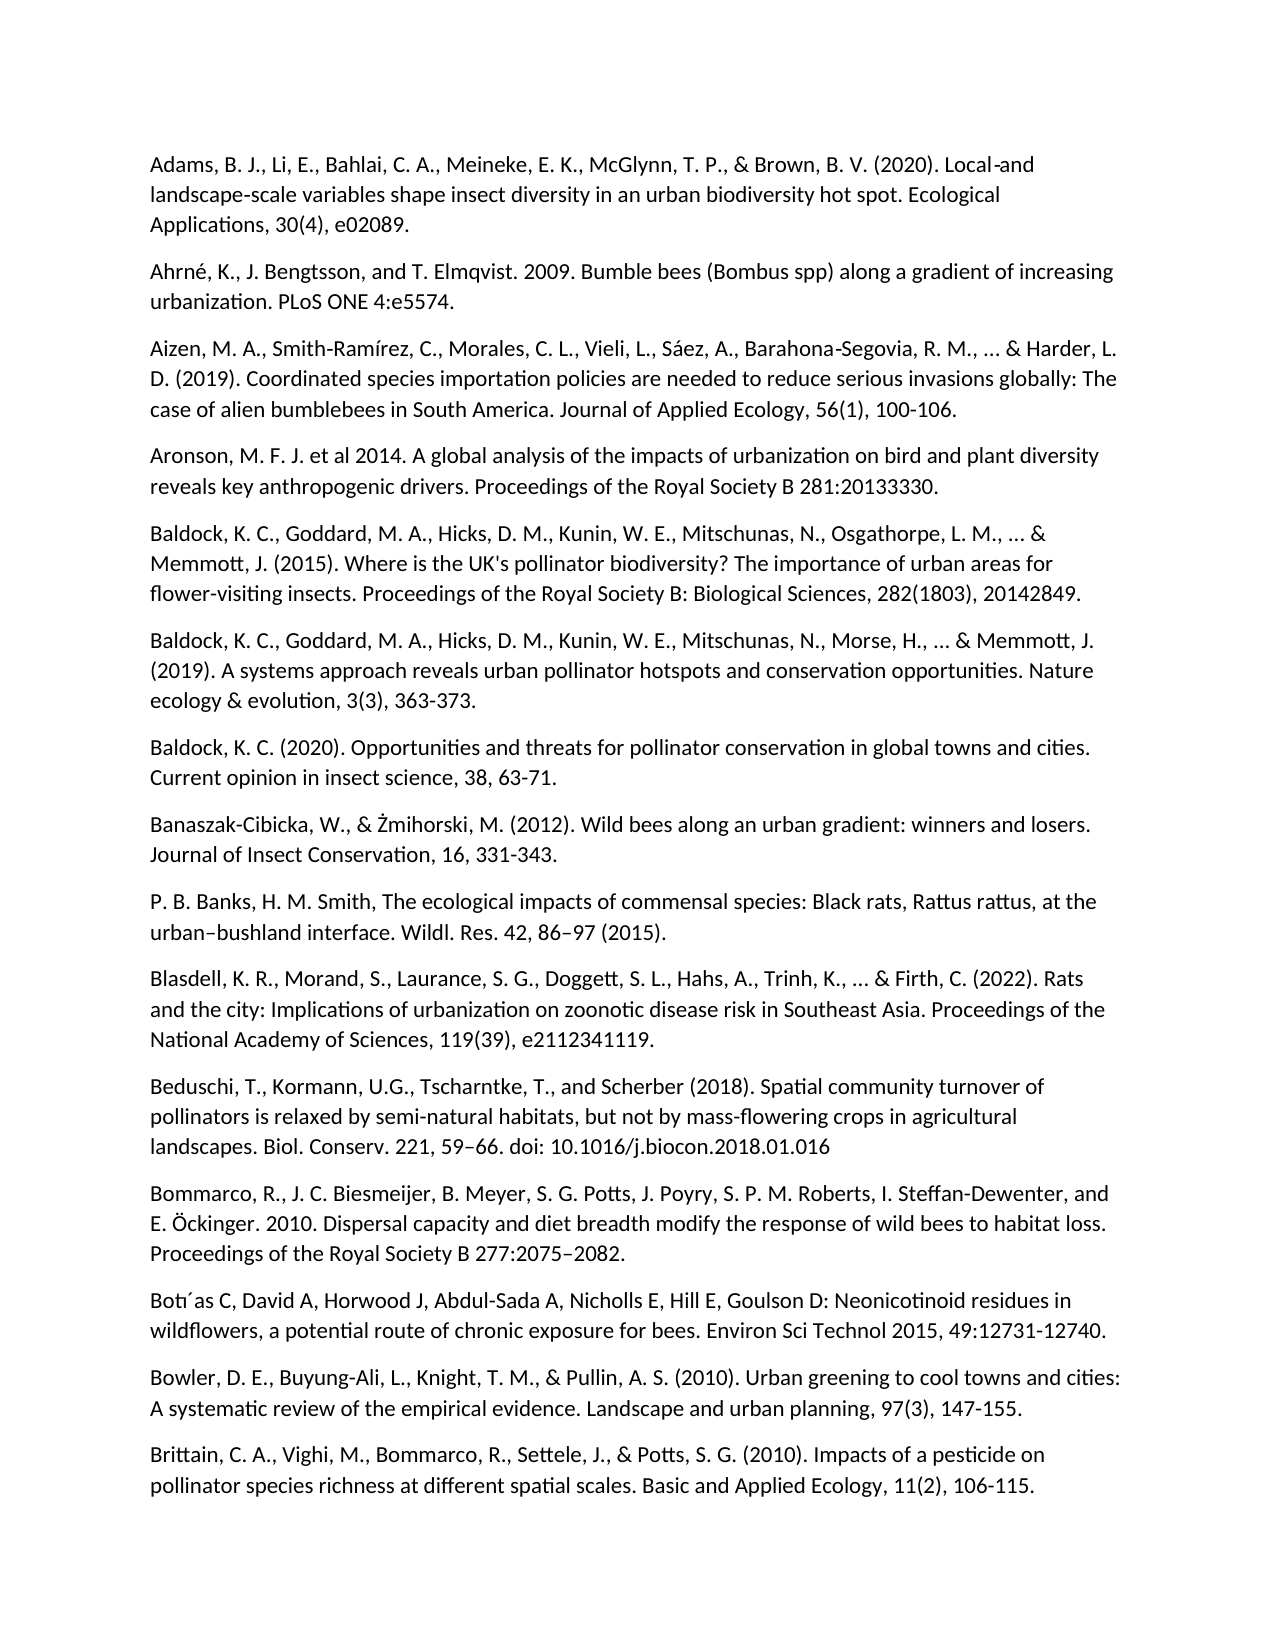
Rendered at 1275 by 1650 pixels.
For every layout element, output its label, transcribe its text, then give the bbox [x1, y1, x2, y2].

text P. B. Banks, H. M. Smith, The ecological impacts of commensal species: Black rats, Rattus rattus, at the urban–bushland interface. Wildl. Res. 42, 86–97 (2015). [150, 887, 1125, 946]
text Bommarco, R., J. C. Biesmeijer, B. Meyer, S. G. Potts, J. Poyry, S. P. M. Roberts, I. Steffan-Dewenter, and E. Öckinger. 2010. Dispersal capacity and diet breadth modify the response of wild bees to habitat loss. Proceedings of the Royal Society B 277:2075–2082. [150, 1179, 1125, 1268]
text Adams, B. J., Li, E., Bahlai, C. A., Meineke, E. K., McGlynn, T. P., & Brown, B. V. (2020). Local‐and landscape‐scale variables shape insect diversity in an urban biodiversity hot spot. Ecological Applications, 30(4), e02089. [150, 150, 1125, 238]
text Banaszak-Cibicka, W., & Żmihorski, M. (2012). Wild bees along an urban gradient: winners and losers. Journal of Insect Conservation, 16, 331-343. [150, 810, 1125, 869]
text Aronson, M. F. J. et al 2014. A global analysis of the impacts of urbanization on bird and plant diversity reveals key anthropogenic drivers. Proceedings of the Royal Society B 281:20133330. [150, 442, 1125, 500]
text Beduschi, T., Kormann, U.G., Tscharntke, T., and Scherber (2018). Spatial community turnover of pollinators is relaxed by semi-natural habitats, but not by mass-flowering crops in agricultural landscapes. Biol. Conserv. 221, 59–66. doi: 10.1016/j.biocon.2018.01.016 [150, 1072, 1125, 1160]
text Botı´as C, David A, Horwood J, Abdul-Sada A, Nicholls E, Hill E, Goulson D: Neonicotinoid residues in wildflowers, a potential route of chronic exposure for bees. Environ Sci Technol 2015, 49:12731-12740. [150, 1286, 1125, 1345]
text Baldock, K. C., Goddard, M. A., Hicks, D. M., Kunin, W. E., Mitschunas, N., Morse, H., ... & Memmott, J. (2019). A systems approach reveals urban pollinator hotspots and conservation opportunities. Nature ecology & evolution, 3(3), 363-373. [150, 626, 1125, 714]
text Baldock, K. C. (2020). Opportunities and threats for pollinator conservation in global towns and cities. Current opinion in insect science, 38, 63-71. [150, 733, 1125, 792]
text Bowler, D. E., Buyung-Ali, L., Knight, T. M., & Pullin, A. S. (2010). Urban greening to cool towns and cities: A systematic review of the empirical evidence. Landscape and urban planning, 97(3), 147-155. [150, 1363, 1125, 1422]
text Baldock, K. C., Goddard, M. A., Hicks, D. M., Kunin, W. E., Mitschunas, N., Osgathorpe, L. M., ... & Memmott, J. (2015). Where is the UK's pollinator biodiversity? The importance of urban areas for flower-visiting insects. Proceedings of the Royal Society B: Biological Sciences, 282(1803), 20142849. [150, 519, 1125, 607]
text Brittain, C. A., Vighi, M., Bommarco, R., Settele, J., & Potts, S. G. (2010). Impacts of a pesticide on pollinator species richness at different spatial scales. Basic and Applied Ecology, 11(2), 106-115. [150, 1441, 1125, 1499]
text Ahrné, K., J. Bengtsson, and T. Elmqvist. 2009. Bumble bees (Bombus spp) along a gradient of increasing urbanization. PLoS ONE 4:e5574. [150, 257, 1125, 316]
text Blasdell, K. R., Morand, S., Laurance, S. G., Doggett, S. L., Hahs, A., Trinh, K., ... & Firth, C. (2022). Rats and the city: Implications of urbanization on zoonotic disease risk in Southeast Asia. Proceedings of the National Academy of Sciences, 119(39), e2112341119. [150, 964, 1125, 1053]
text Aizen, M. A., Smith‐Ramírez, C., Morales, C. L., Vieli, L., Sáez, A., Barahona‐Segovia, R. M., ... & Harder, L. D. (2019). Coordinated species importation policies are needed to reduce serious invasions globally: The case of alien bumblebees in South America. Journal of Applied Ecology, 56(1), 100-106. [150, 334, 1125, 423]
